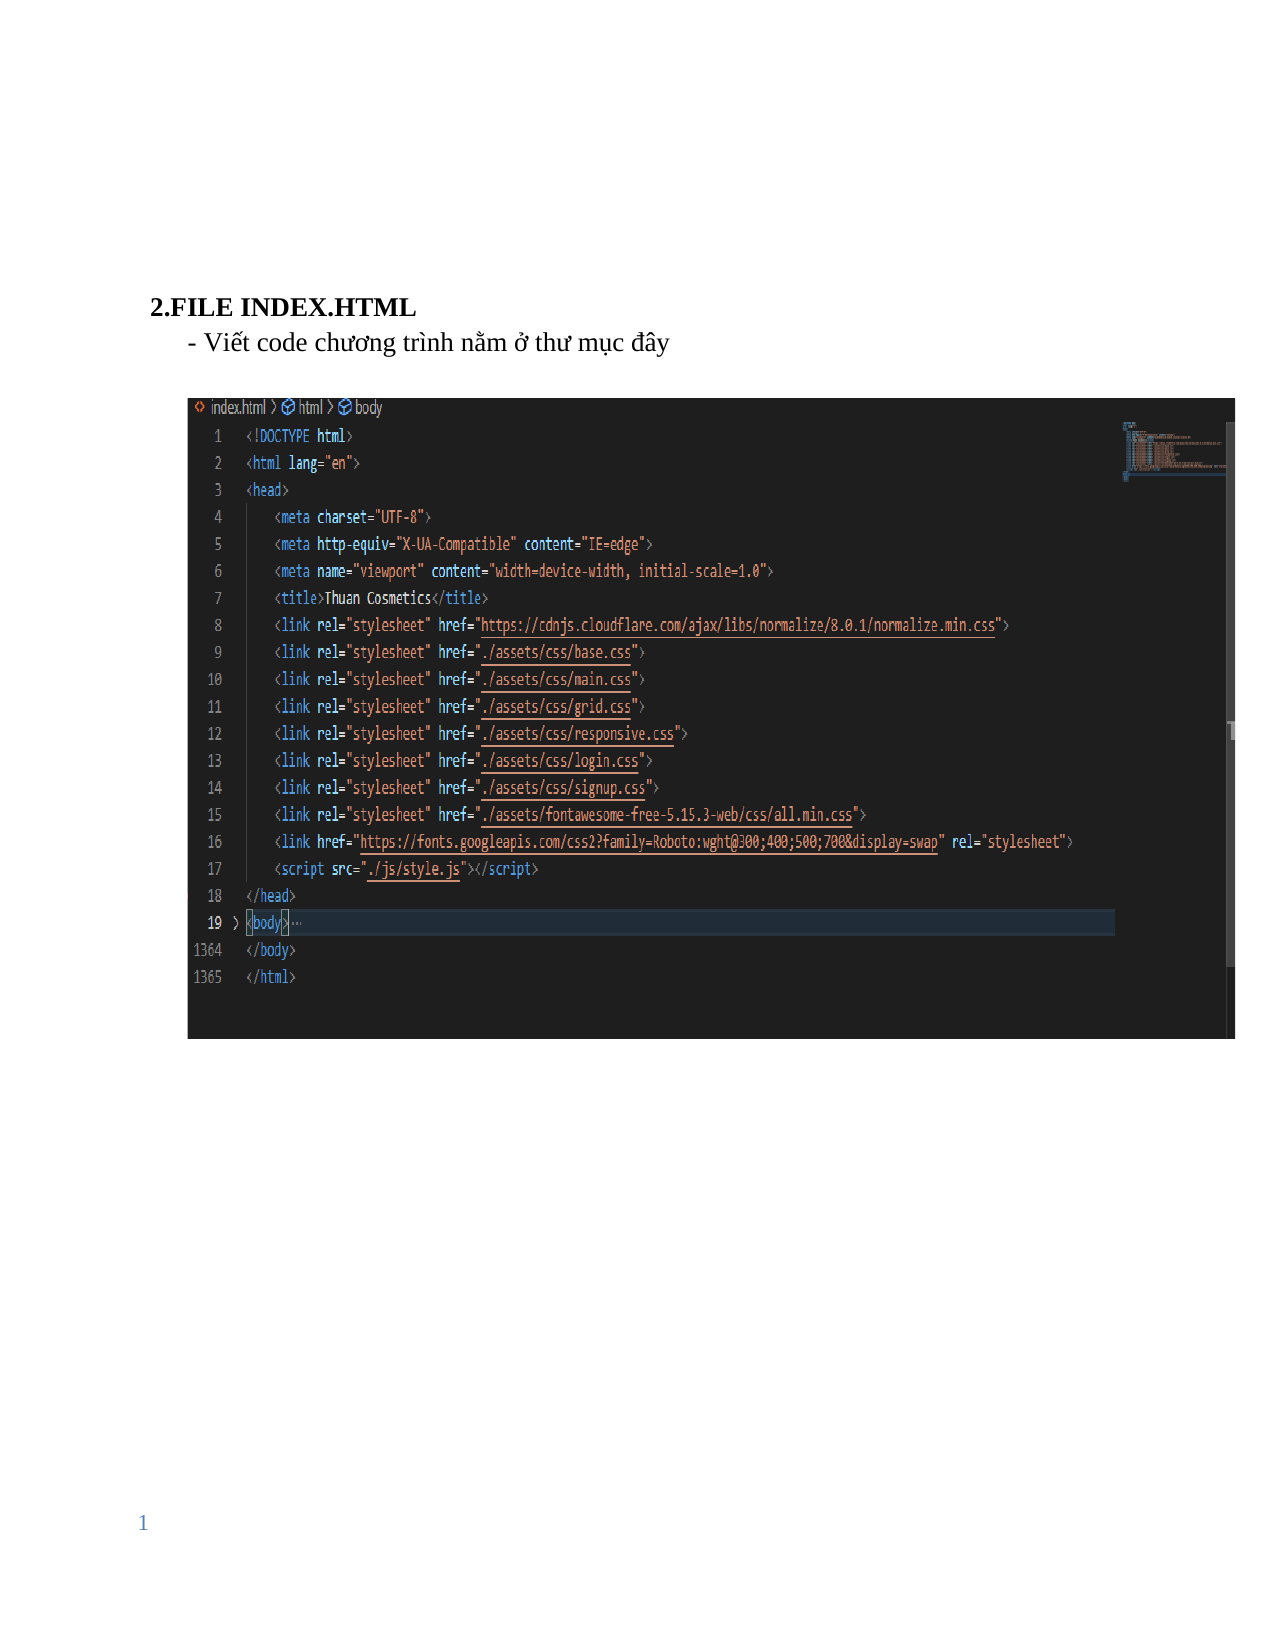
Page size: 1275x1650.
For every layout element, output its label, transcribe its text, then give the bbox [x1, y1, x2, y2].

picture [187, 398, 1236, 1039]
subtitle 2.FILE INDEX.HTML [150, 291, 1185, 322]
subtitle - Viết code chương trình nằm ở thư mục đây [187, 327, 1185, 358]
